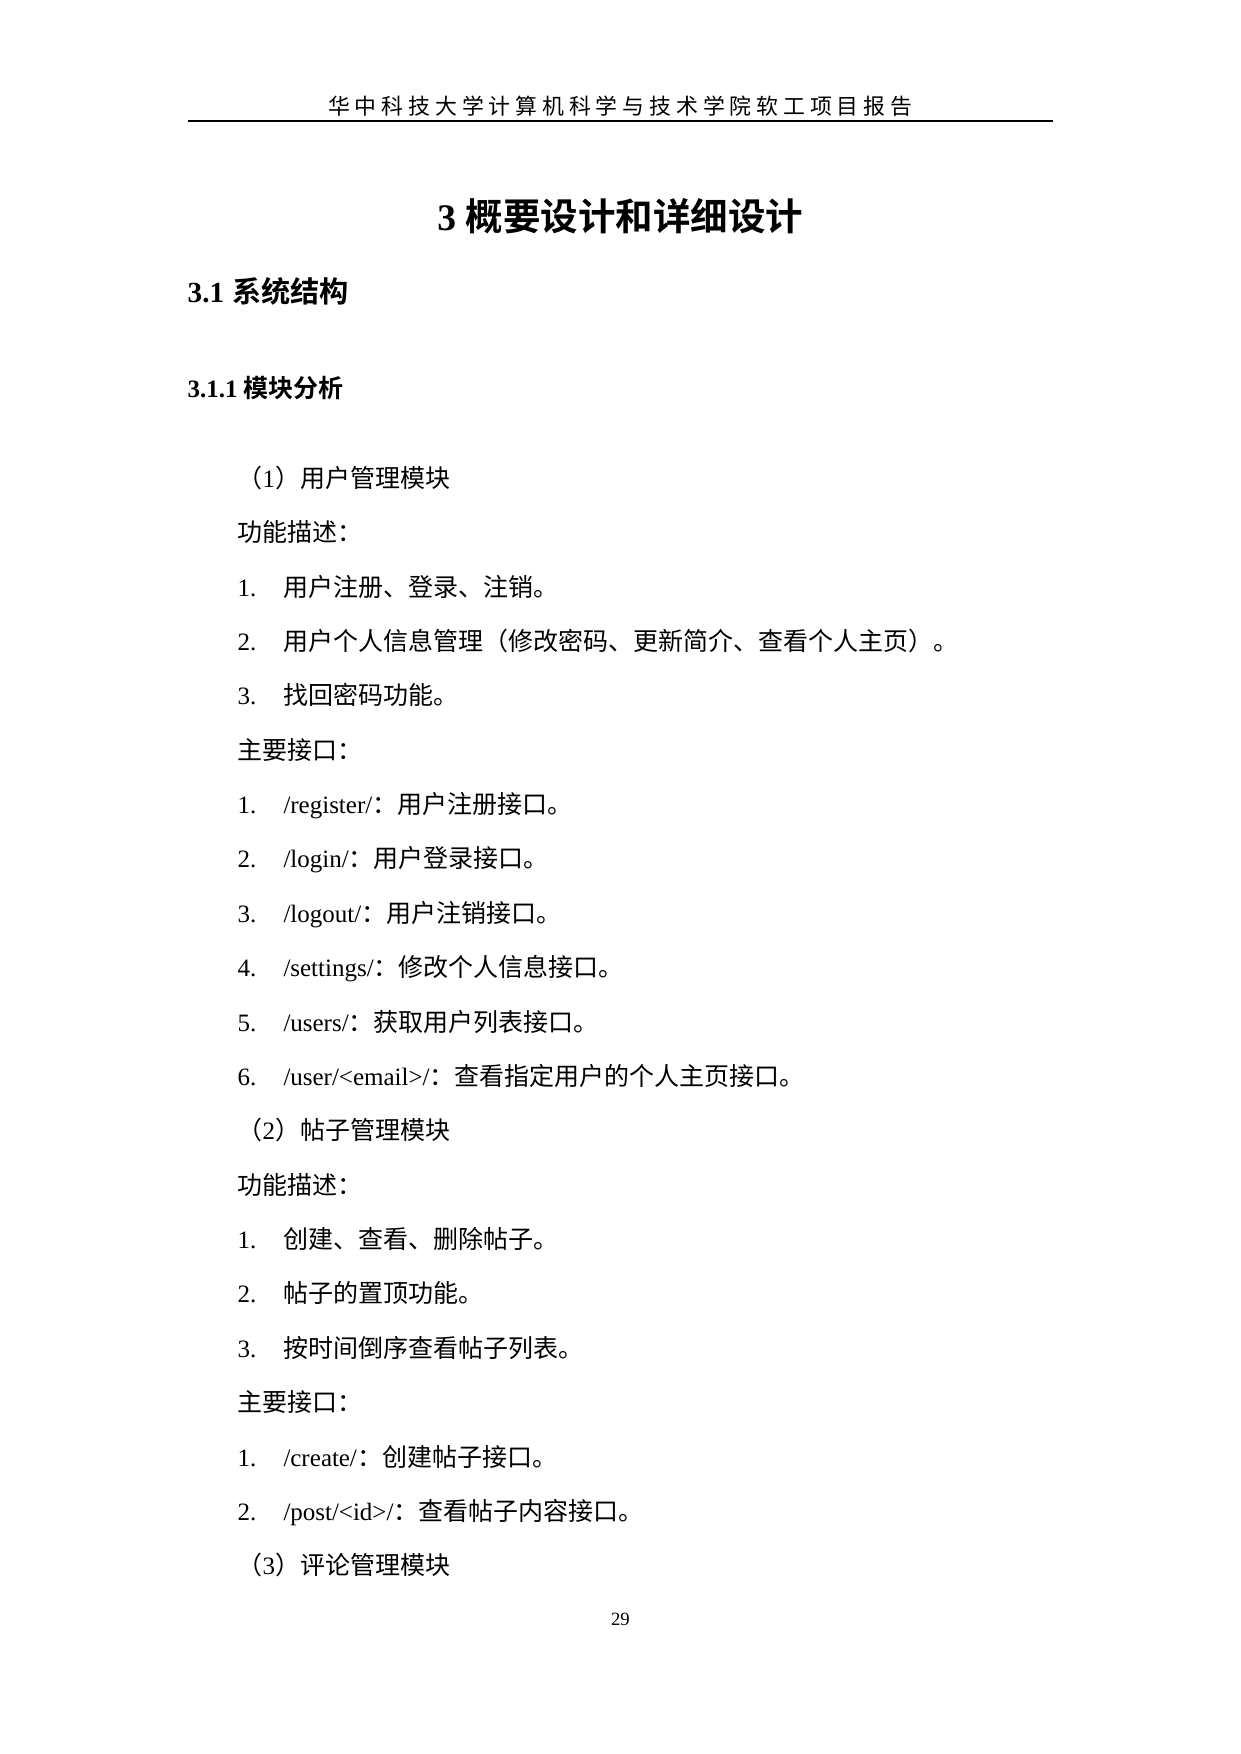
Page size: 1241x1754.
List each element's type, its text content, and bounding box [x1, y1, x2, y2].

list /user/<email>/：查看指定用户的个人主页接口。 [237, 1056, 1053, 1093]
list /register/：用户注册接口。 [237, 784, 1053, 821]
list 用户注册、登录、注销。 [237, 567, 1053, 603]
list /post/<id>/：查看帖子内容接口。 [237, 1491, 1053, 1528]
list /settings/：修改个人信息接口。 [237, 948, 1053, 984]
list 按时间倒序查看帖子列表。 [237, 1328, 1053, 1364]
subtitle 3.1 系统结构 [187, 268, 1053, 311]
list /users/：获取用户列表接口。 [237, 1002, 1053, 1038]
text 主要接口： [187, 1383, 1053, 1419]
list 用户个人信息管理（修改密码、更新简介、查看个人主页）。 [237, 621, 1053, 658]
subtitle 3.1.1 模块分析 [187, 368, 1053, 405]
text （1）用户管理模块 [187, 458, 1053, 494]
subtitle 3 概要设计和详细设计 [187, 187, 1053, 241]
text 主要接口： [187, 730, 1053, 766]
text （3）评论管理模块 [187, 1546, 1053, 1582]
list 创建、查看、删除帖子。 [237, 1219, 1053, 1256]
list /create/：创建帖子接口。 [237, 1437, 1053, 1473]
list /logout/：用户注销接口。 [237, 893, 1053, 929]
text 功能描述： [187, 1165, 1053, 1201]
list /login/：用户登录接口。 [237, 839, 1053, 875]
text （2）帖子管理模块 [187, 1111, 1053, 1147]
list 找回密码功能。 [237, 676, 1053, 712]
text 功能描述： [187, 513, 1053, 549]
list 帖子的置顶功能。 [237, 1274, 1053, 1310]
